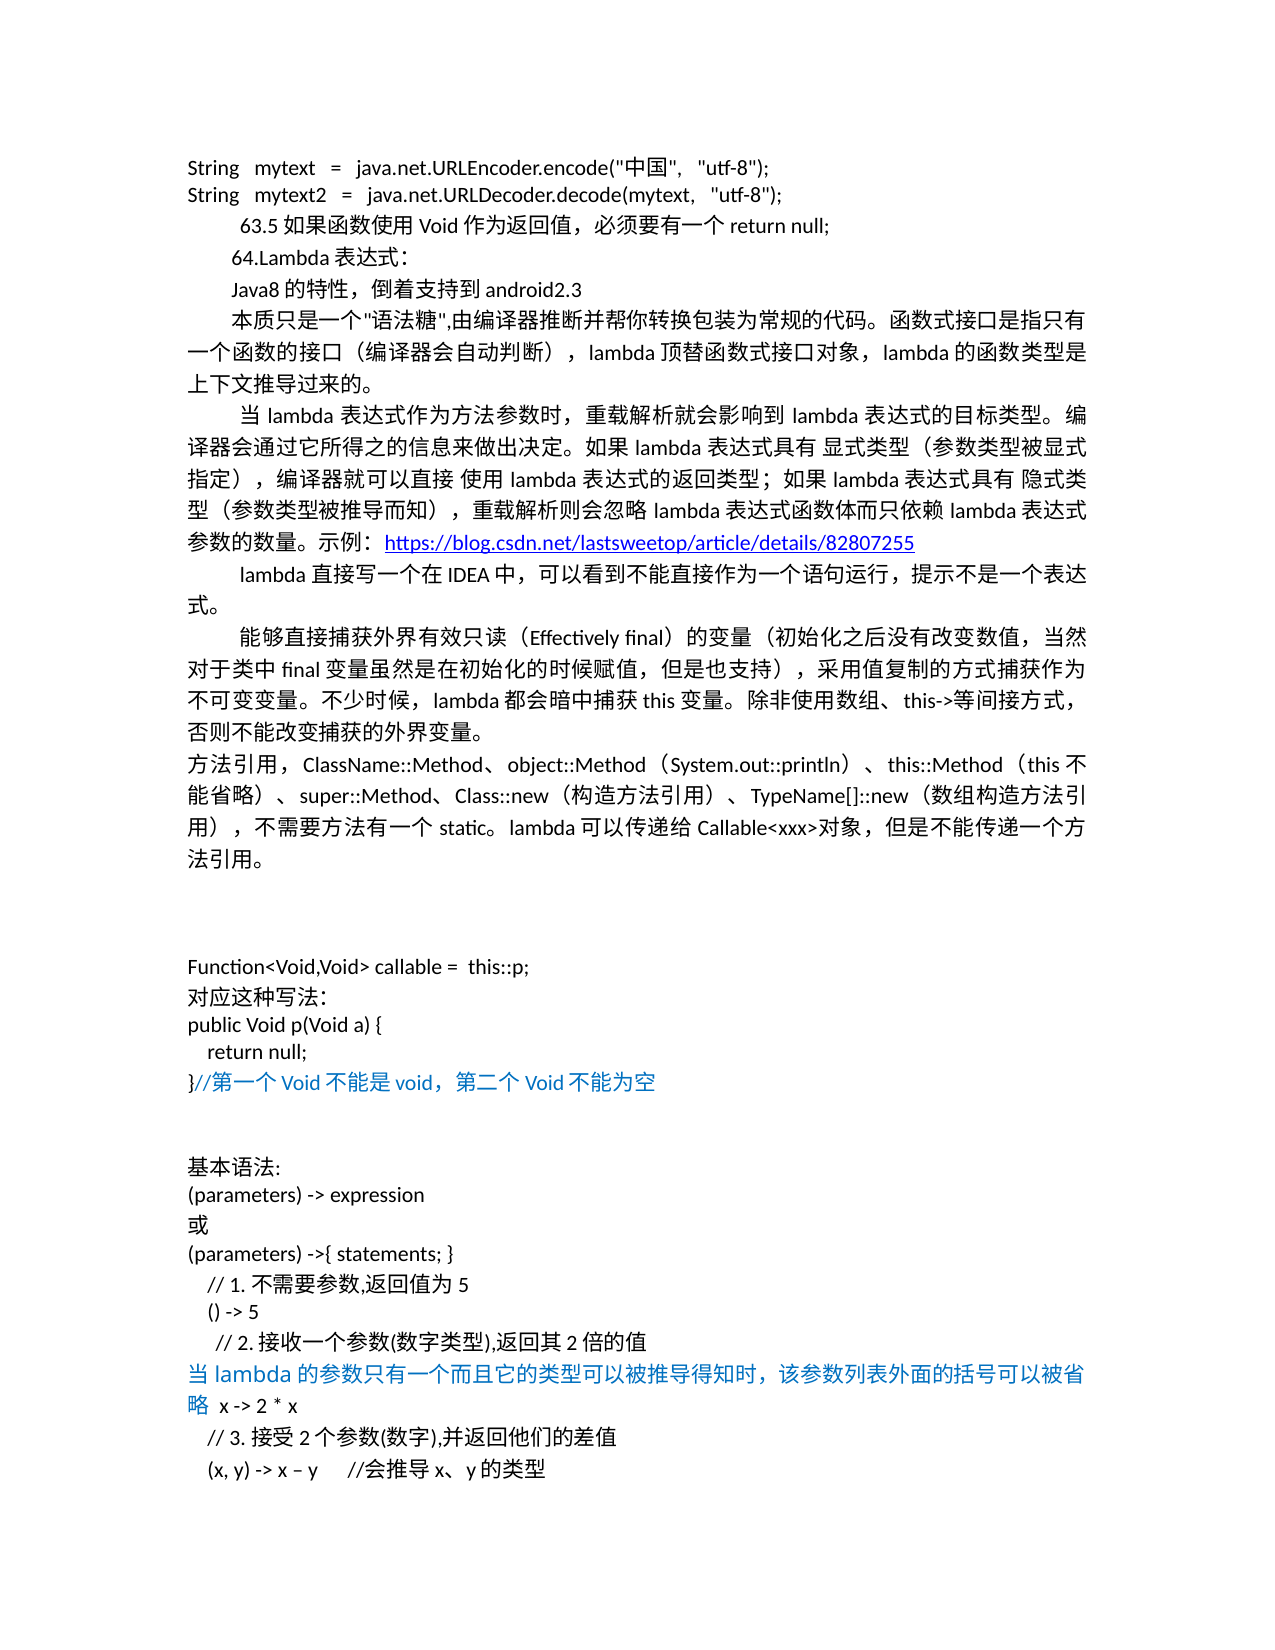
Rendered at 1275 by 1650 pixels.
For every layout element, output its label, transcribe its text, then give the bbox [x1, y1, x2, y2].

text // 3. 接受2个参数(数字),并返回他们的差值 [187, 1420, 1087, 1452]
text 本质只是一个"语法糖",由编译器推断并帮你转换包装为常规的代码。函数式接口是指只有一个函数的接口（编译器会自动判断），lambda顶替函数式接口对象，lambda的函数类型是上下文推导过来的。 [187, 303, 1087, 398]
text public Void p(Void a) { return null; }//第一个Void不能是void，第二个Void不能为空 [187, 1012, 1087, 1097]
text 64.Lambda表达式： [187, 240, 1087, 272]
text 方法引用，ClassName::Method、object::Method（System.out::println）、this::Method（this不能省略）、super::Method、Class::new（构造方法引用）、TypeName[]::new（数组构造方法引用），不需要方法有一个static。lambda可以传递给Callable<xxx>对象，但是不能传递一个方法引用。 [187, 747, 1087, 873]
text (parameters) -> expression [187, 1182, 1087, 1208]
text 基本语法: [187, 1150, 1087, 1182]
text () -> 5 [187, 1298, 1087, 1325]
text 能够直接捕获外界有效只读（Effectively final）的变量（初始化之后没有改变数值，当然对于类中final变量虽然是在初始化的时候赋值，但是也支持），采用值复制的方式捕获作为不可变变量。不少时候，lambda都会暗中捕获this变量。除非使用数组、this->等间接方式，否则不能改变捕获的外界变量。 [187, 620, 1087, 747]
text String mytext2 = java.net.URLDecoder.decode(mytext, "utf-8"); [187, 182, 1087, 208]
text 或 [187, 1208, 1087, 1240]
text // 2. 接收一个参数(数字类型),返回其2倍的值 [187, 1325, 1087, 1357]
text (x, y) -> x – y //会推导x、y的类型 [187, 1452, 1087, 1483]
text // 1. 不需要参数,返回值为 5 [187, 1267, 1087, 1298]
text (parameters) ->{ statements; } [187, 1240, 1087, 1267]
text 对应这种写法： [187, 980, 1087, 1012]
text Function<Void,Void> callable = this::p; [187, 953, 1087, 980]
text 63.5 如果函数使用Void作为返回值，必须要有一个return null; [187, 208, 1087, 240]
text lambda 直接写一个在IDEA中，可以看到不能直接作为一个语句运行，提示不是一个表达式。 [187, 557, 1087, 620]
text 当 lambda 表达式作为方法参数时，重载解析就会影响到 lambda 表达式的目标类型。编译器会通过它所得之的信息来做出决定。如果 lambda 表达式具有 显式类型（参数类型被显式指定），编译器就可以直接 使用lambda 表达式的返回类型；如果lambda表达式具有 隐式类型（参数类型被推导而知），重载解析则会忽略 lambda 表达式函数体而只依赖 lambda 表达式参数的数量。示例：https://blog.csdn.net/lastsweetop/article/details/82807255 [187, 398, 1087, 557]
text 当 lambda 的参数只有一个而且它的类型可以被推导得知时，该参数列表外面的括号可以被省略 x -> 2 * x [187, 1357, 1087, 1420]
text Java8的特性，倒着支持到android2.3 [187, 272, 1087, 303]
text String mytext = java.net.URLEncoder.encode("中国", "utf-8"); [187, 150, 1087, 182]
